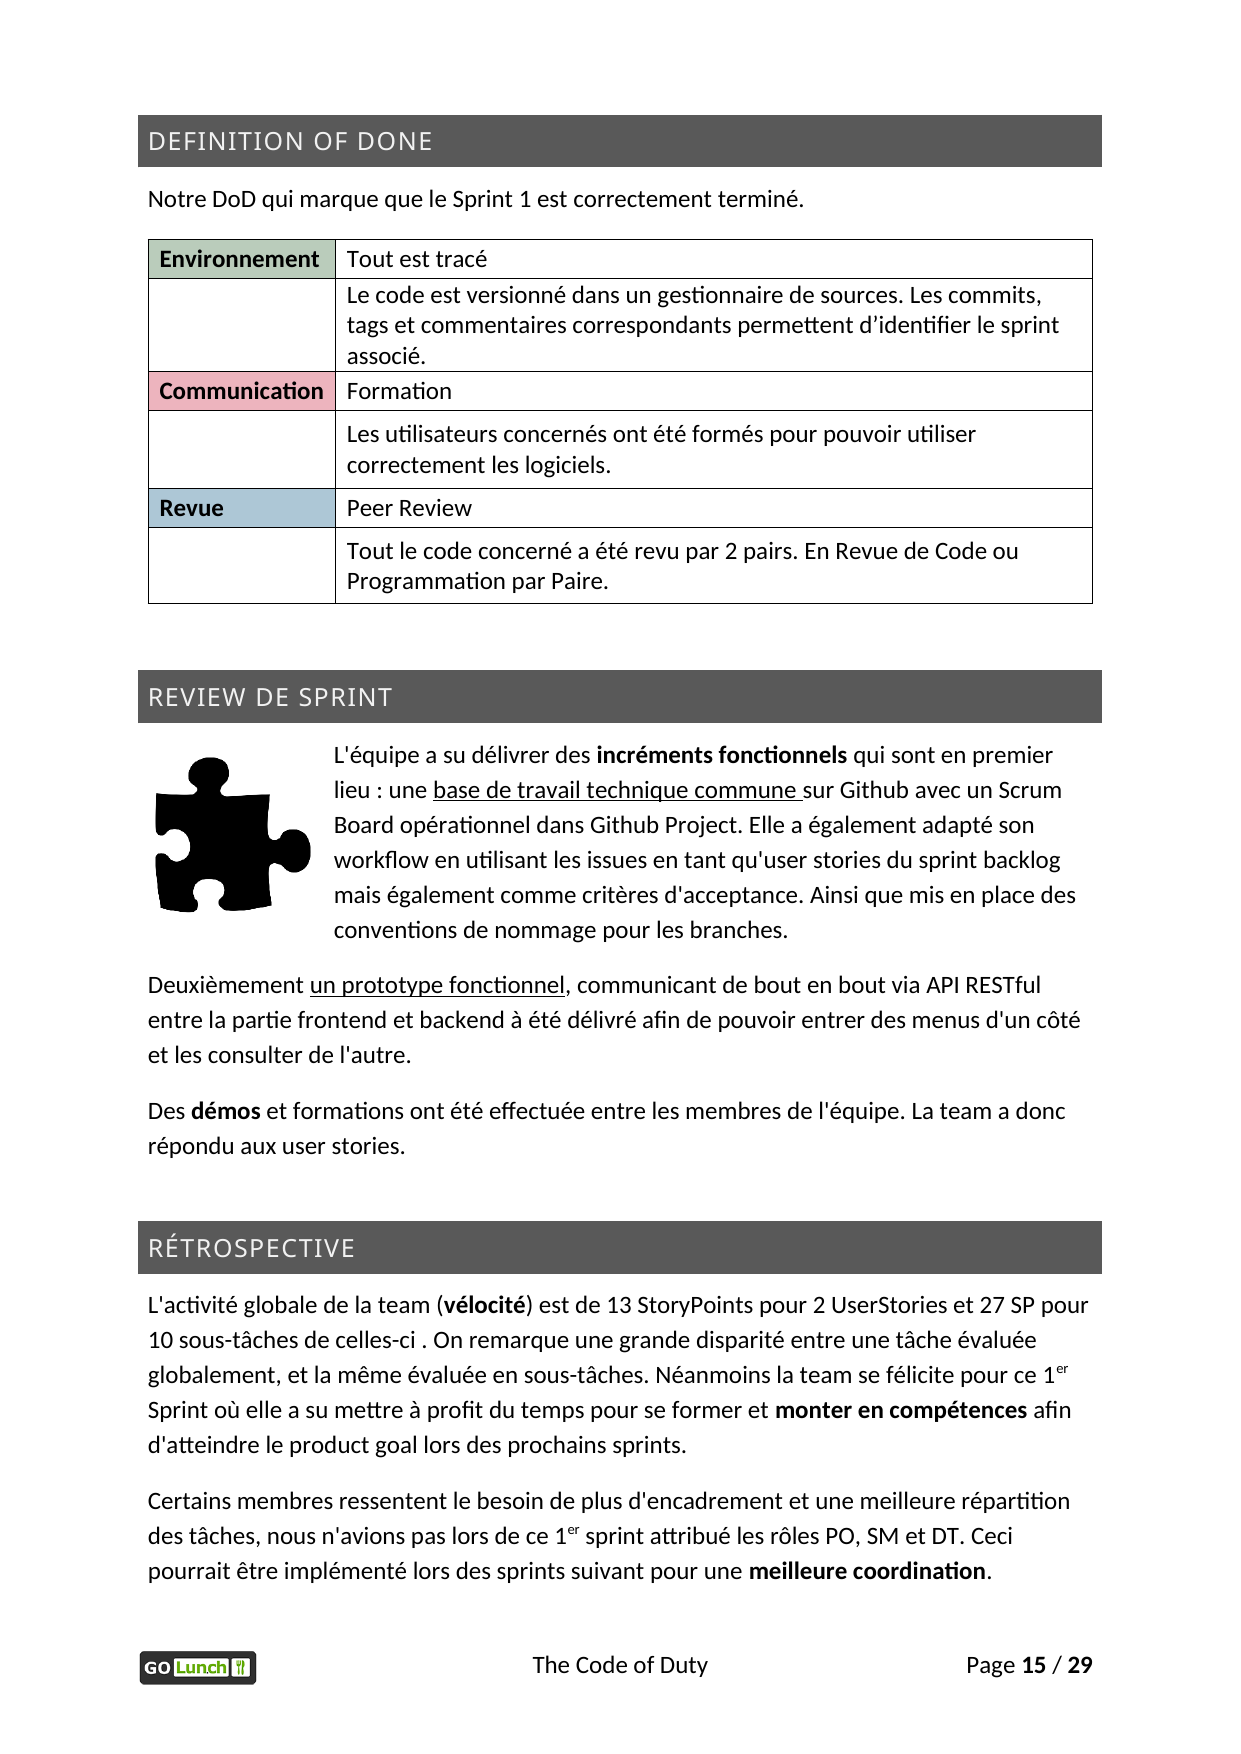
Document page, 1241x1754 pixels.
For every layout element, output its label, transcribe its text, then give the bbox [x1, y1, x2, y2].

text Des démos et formations ont été effectuée entre les membres de l'équipe. La team a donc répondu aux user stories. [148, 1095, 1093, 1196]
table_cell Les utilisateurs concernés ont été formés pour pouvoir utiliser correctement les logiciels. [336, 411, 1092, 487]
table_cell Peer Review [336, 489, 1092, 527]
text Deuxièmement un prototype fonctionnel, communicant de bout en bout via API RESTful entre la partie frontend et backend à été délivré afin de pouvoir entrer des menus d'un côté et les consulter de l'autre. [148, 969, 1093, 1070]
subtitle Review de sprint [148, 680, 1093, 714]
text Certains membres ressentent le besoin de plus d'encadrement et une meilleure répartition des tâches, nous n'avions pas lors de ce 1er sprint attribué les rôles PO, SM et DT. Ceci pourrait être implémenté lors des sprints suivant pour une meilleure coordination. [148, 1485, 1093, 1586]
table_header Environnement [149, 240, 335, 278]
table_cell [149, 279, 335, 371]
table_cell Revue [149, 489, 335, 527]
table_cell [149, 411, 335, 487]
picture [147, 753, 315, 921]
table_cell Tout le code concerné a été revu par 2 pairs. En Revue de Code ou Programmation par Paire. [336, 528, 1092, 603]
text Notre DoD qui marque que le Sprint 1 est correctement terminé. [148, 183, 1093, 213]
table_header Tout est tracé [336, 240, 1092, 278]
text L'activité globale de la team (vélocité) est de 13 StoryPoints pour 2 UserStories et 27 SP pour 10 sous-tâches de celles-ci . On remarque une grande disparité entre une tâche évaluée globalement, et la même évaluée en sous-tâches. Néanmoins la team se félicite pour ce 1er Sprint où elle a su mettre à profit du temps pour se former et monter en compétences afin d'atteindre le product goal lors des prochains sprints. [148, 1289, 1093, 1460]
table_cell [149, 528, 335, 603]
picture [136, 1648, 260, 1687]
subtitle Rétrospective [148, 1231, 1093, 1265]
table_cell Le code est versionné dans un gestionnaire de sources. Les commits, tags et commentaires correspondants permettent d’identifier le sprint associé. [336, 279, 1092, 371]
table_cell Communication [149, 372, 335, 410]
subtitle Definition of Done [148, 124, 1093, 158]
text L'équipe a su délivrer des incréments fonctionnels qui sont en premier lieu : une base de travail technique commune sur Github avec un Scrum Board opérationnel dans Github Project. Elle a également adapté son workflow en utilisant les issues en tant qu'user stories du sprint backlog mais également comme critères d'acceptance. Ainsi que mis en place des conventions de nommage pour les branches. [148, 739, 1093, 944]
table_cell Formation [336, 372, 1092, 410]
